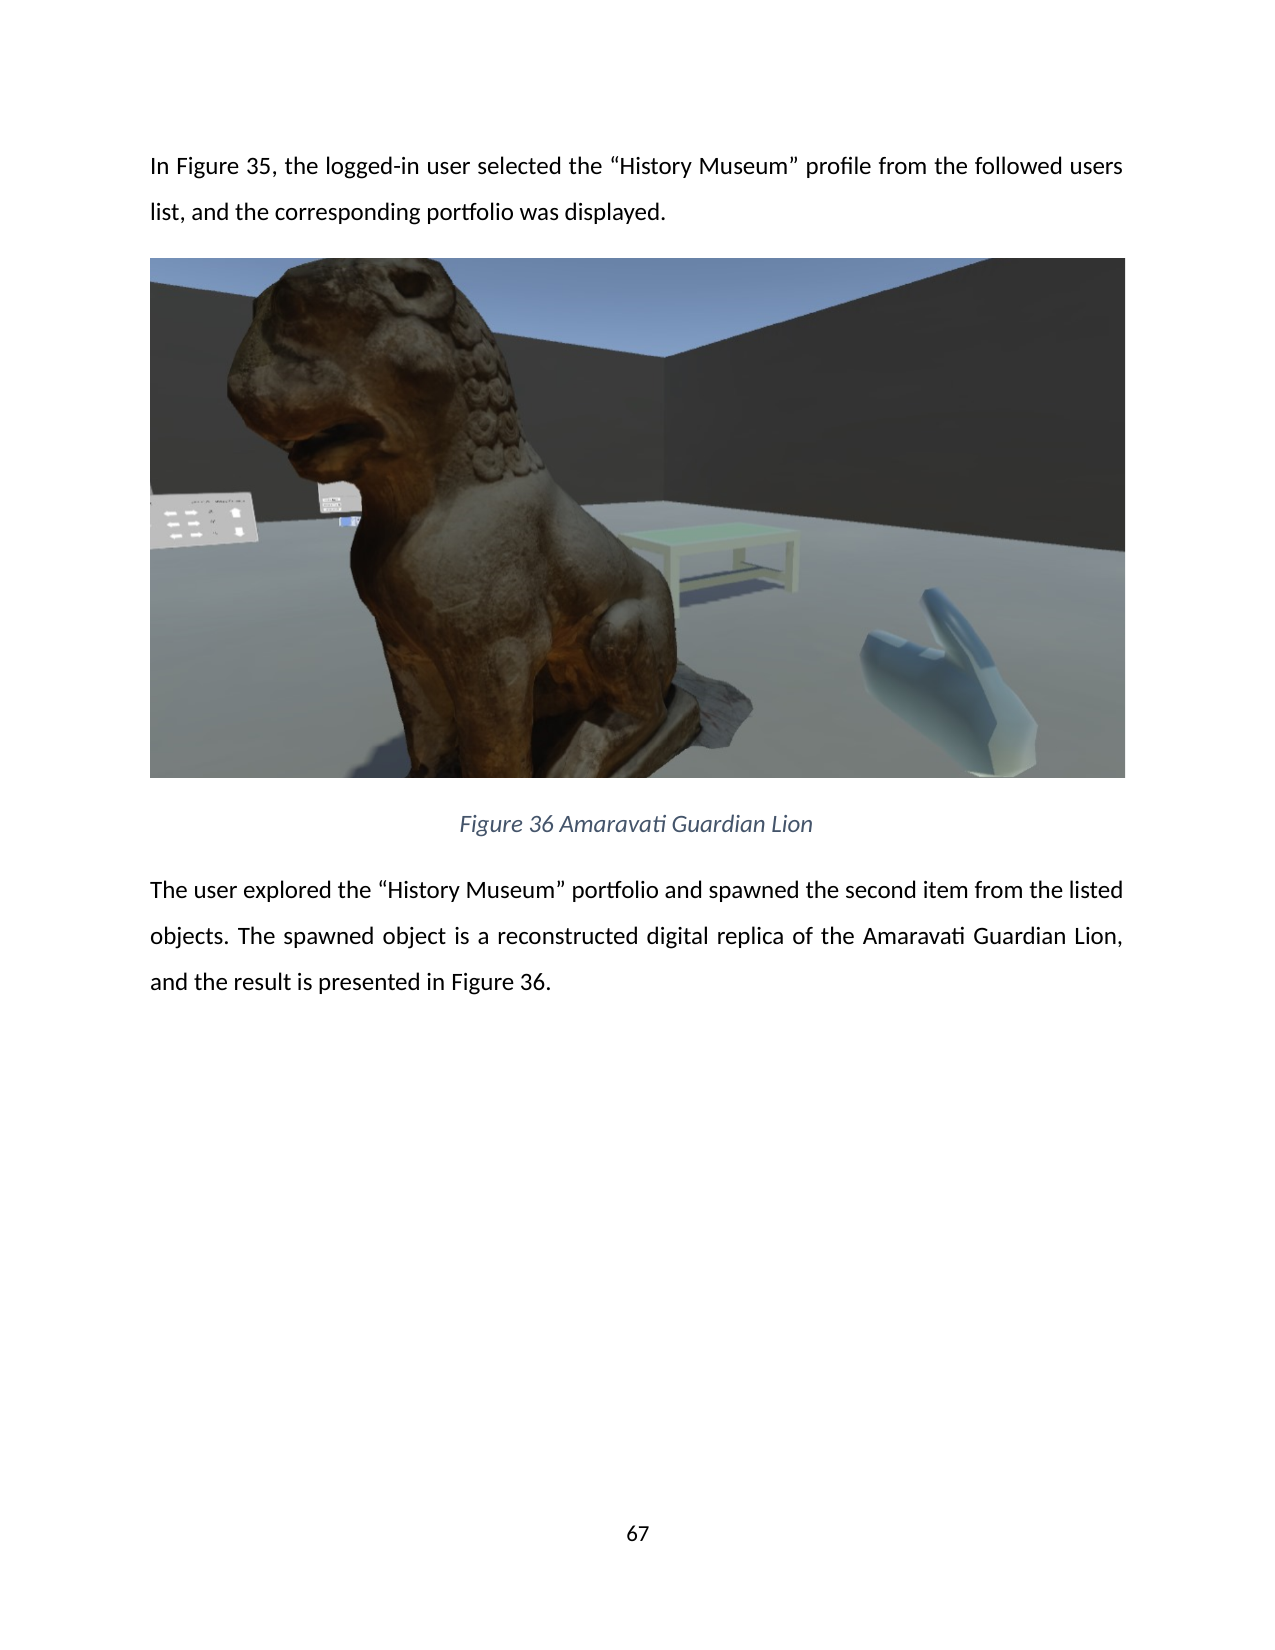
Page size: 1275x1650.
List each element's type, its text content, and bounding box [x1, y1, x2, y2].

picture [150, 258, 1125, 778]
text In Figure 35, the logged-in user selected the “History Museum” profile from the followed users list, and the corresponding portfolio was displayed. [150, 150, 1125, 226]
text The user explored the “History Museum” portfolio and spawned the second item from the listed objects. The spawned object is a reconstructed digital replica of the Amaravati Guardian Lion, and the result is presented in Figure 36. [150, 874, 1125, 996]
text Figure 36 Amaravati Guardian Lion [150, 808, 1125, 838]
